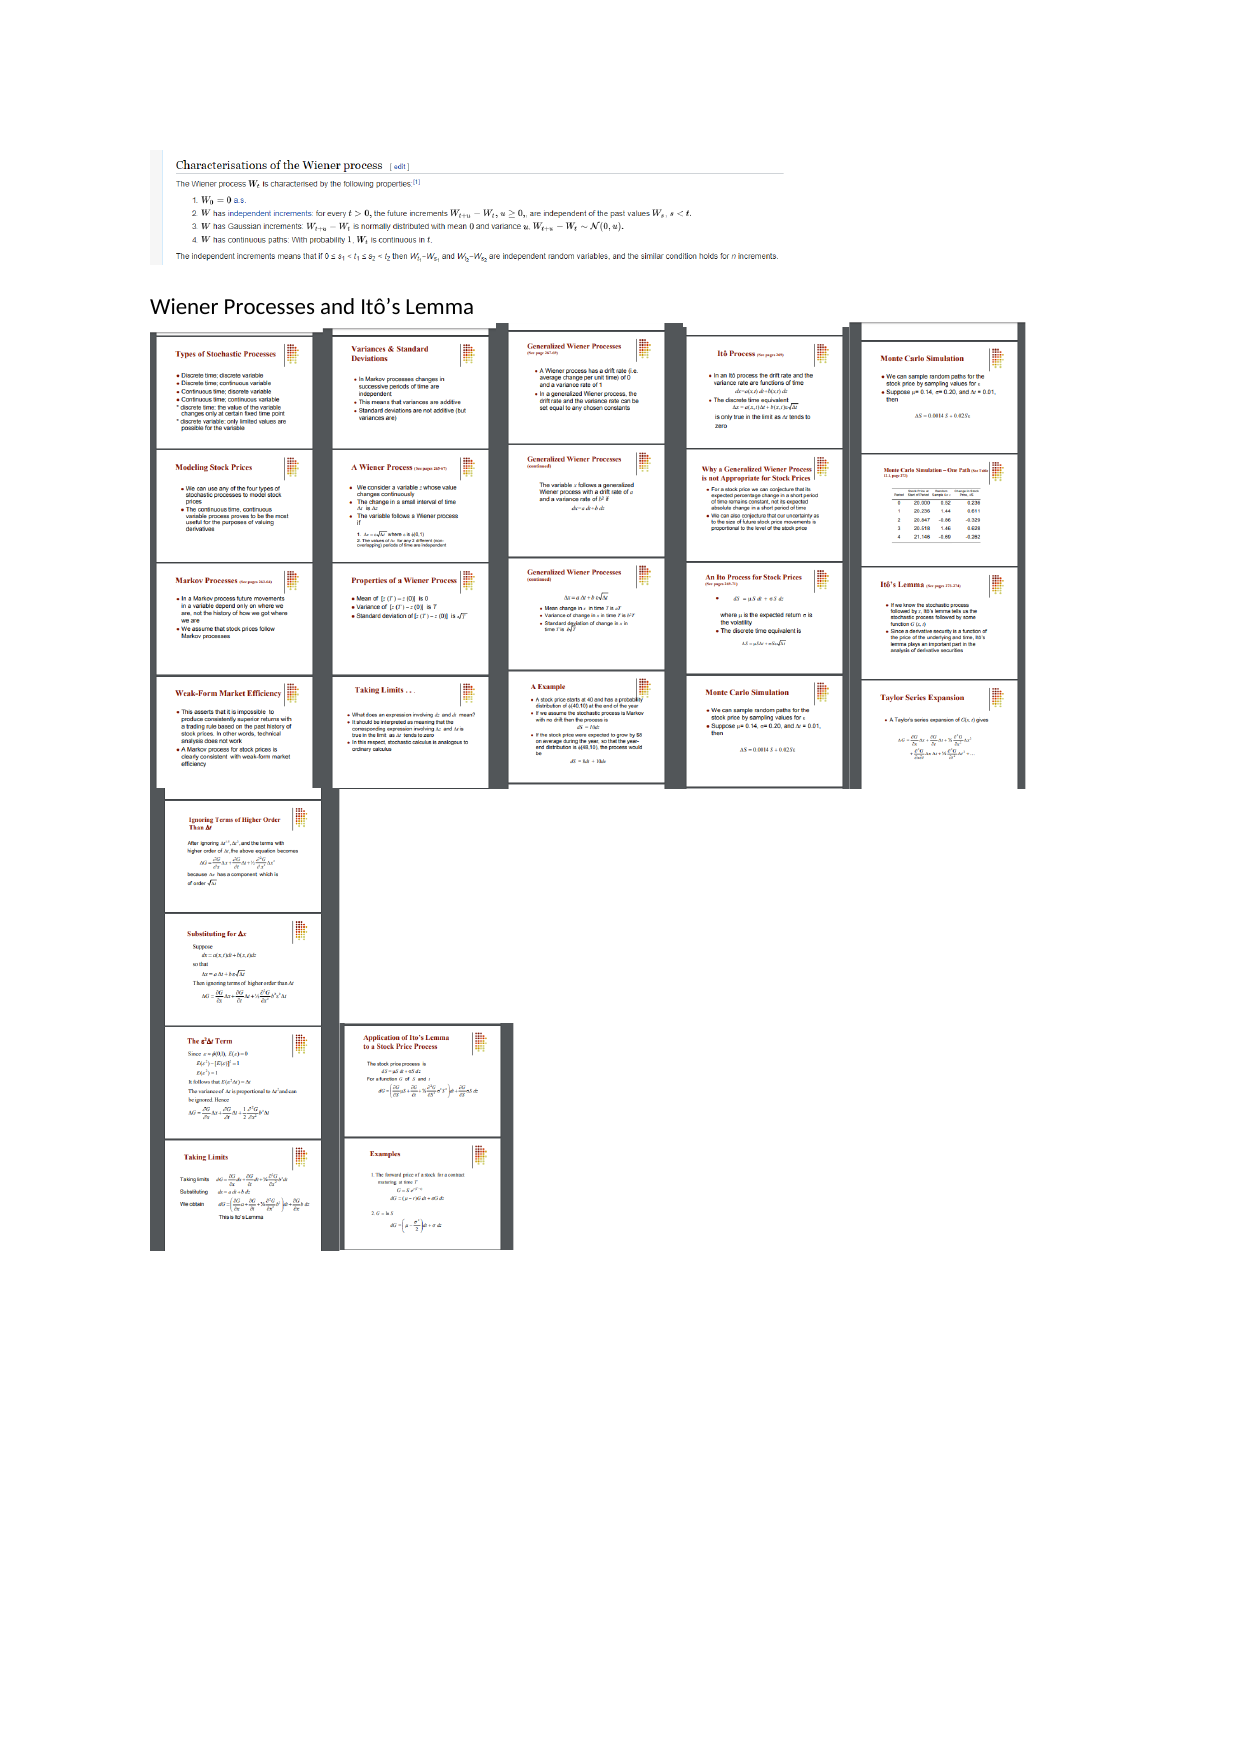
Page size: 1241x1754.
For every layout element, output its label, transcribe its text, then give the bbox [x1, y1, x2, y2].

picture [150, 150, 784, 265]
picture [150, 320, 1026, 1251]
text Wiener Processes and Itô’s Lemma [150, 292, 1090, 320]
